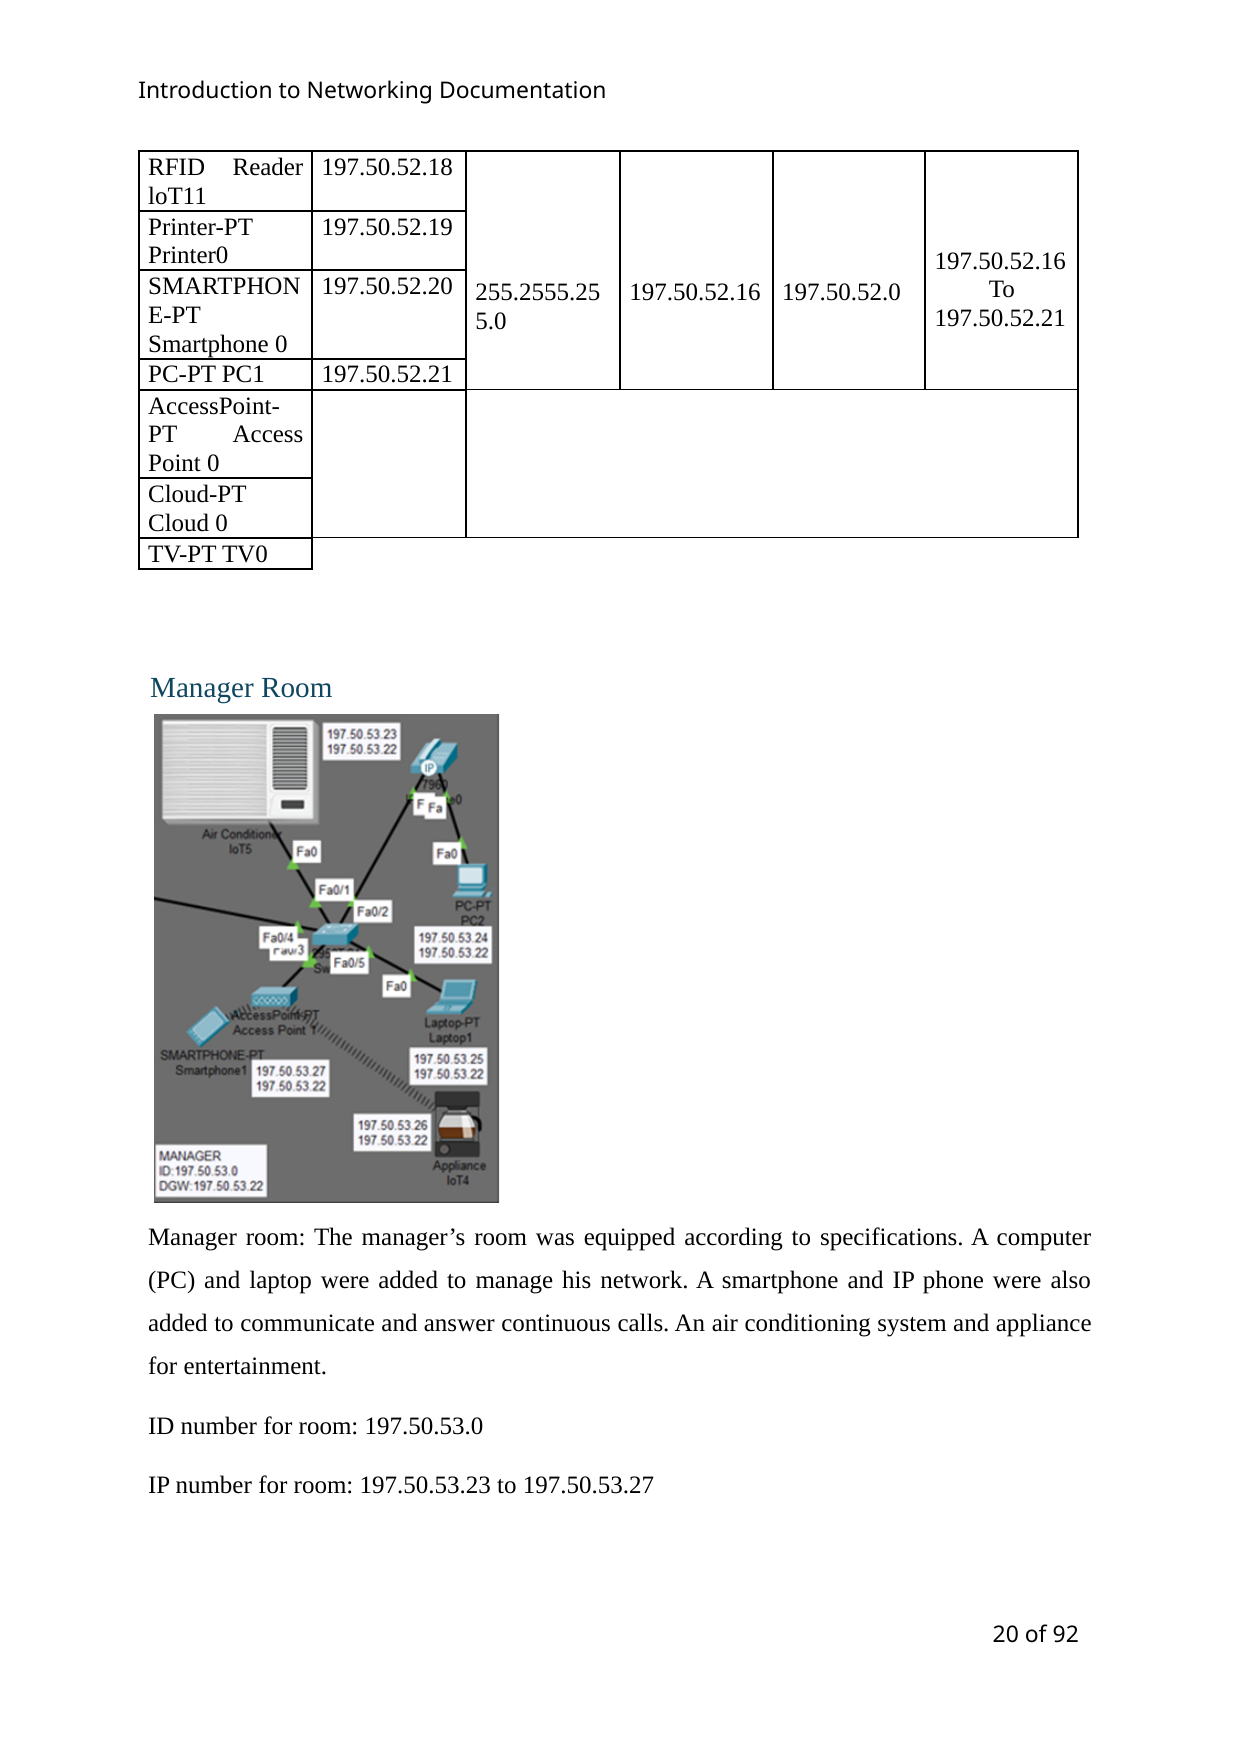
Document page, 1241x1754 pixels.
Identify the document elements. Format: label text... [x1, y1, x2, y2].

table_cell Printer-PT Printer0 [140, 212, 311, 269]
picture [154, 714, 500, 1203]
text Manager room: The manager’s room was equipped according to specifications. A computer (PC) and laptop were added to manage his network. A smartphone and IP phone were also added to communicate and answer continuous calls. An air conditioning system and appliance for entertainment. [148, 1222, 1092, 1380]
table_cell SMARTPHONE-PT Smartphone 0 [140, 271, 311, 357]
text ID number for room: 197.50.53.0 [148, 1411, 1092, 1439]
table_cell TV-PT TV0 [140, 539, 311, 568]
table_cell 197.50.52.19 [313, 212, 465, 269]
table_cell 197.50.52.20 [313, 271, 465, 357]
table_cell [467, 390, 1077, 537]
text IP number for room: 197.50.53.23 to 197.50.53.27 [148, 1471, 1092, 1499]
table_cell 255.2555.255.0 [467, 152, 619, 389]
table_cell 197.50.52.0 [774, 152, 924, 389]
table_cell 197.50.52.21 [313, 360, 465, 389]
table_cell Cloud-PT Cloud 0 [140, 479, 311, 537]
table_cell PC-PT PC1 [140, 360, 311, 389]
table_cell AccessPoint-PT Access Point 0 [140, 391, 311, 477]
table_cell 197.50.52.18 [313, 152, 465, 209]
subtitle Manager Room [150, 670, 1090, 704]
table_cell 197.50.52.16 [621, 152, 772, 389]
table_cell [313, 391, 465, 537]
table_cell RFID Reader loT11 [140, 152, 311, 209]
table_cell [926, 152, 1077, 389]
